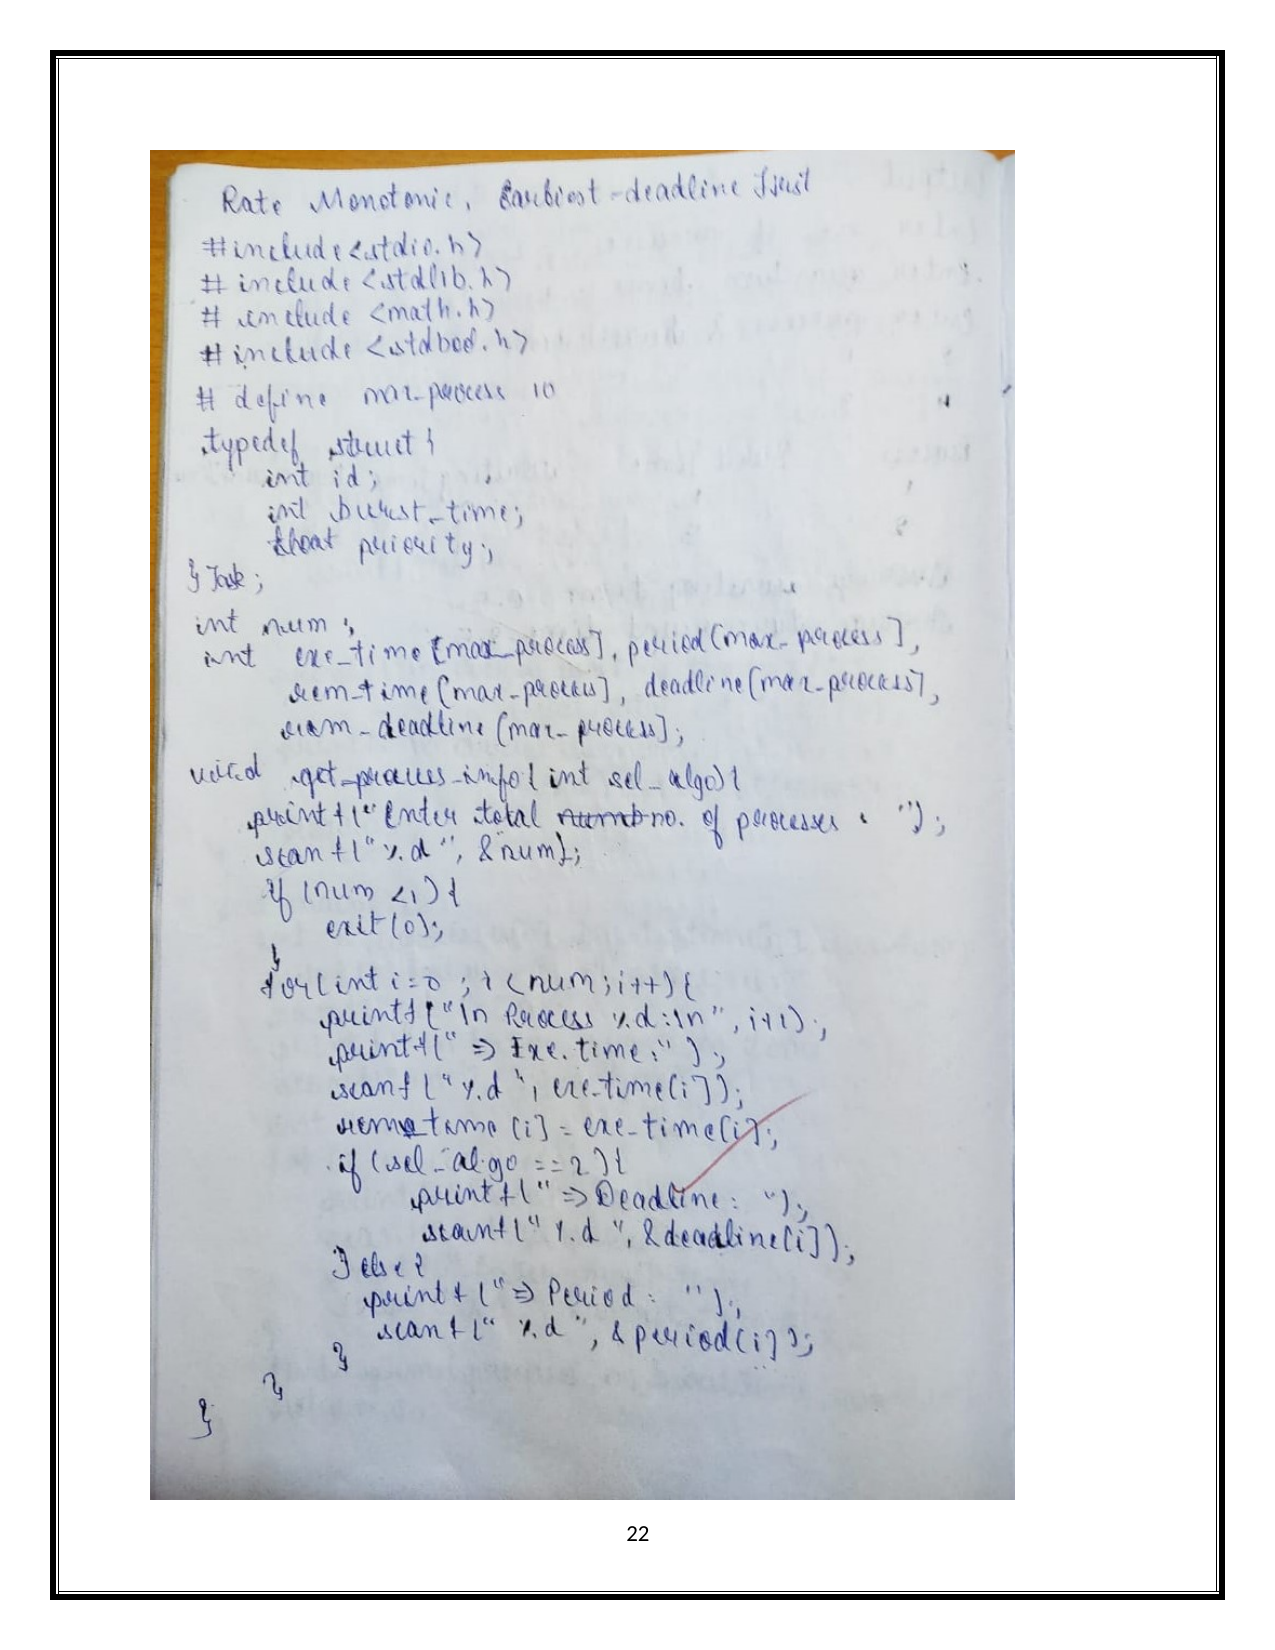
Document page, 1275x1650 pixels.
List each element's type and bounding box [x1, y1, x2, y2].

picture [150, 150, 1015, 1500]
